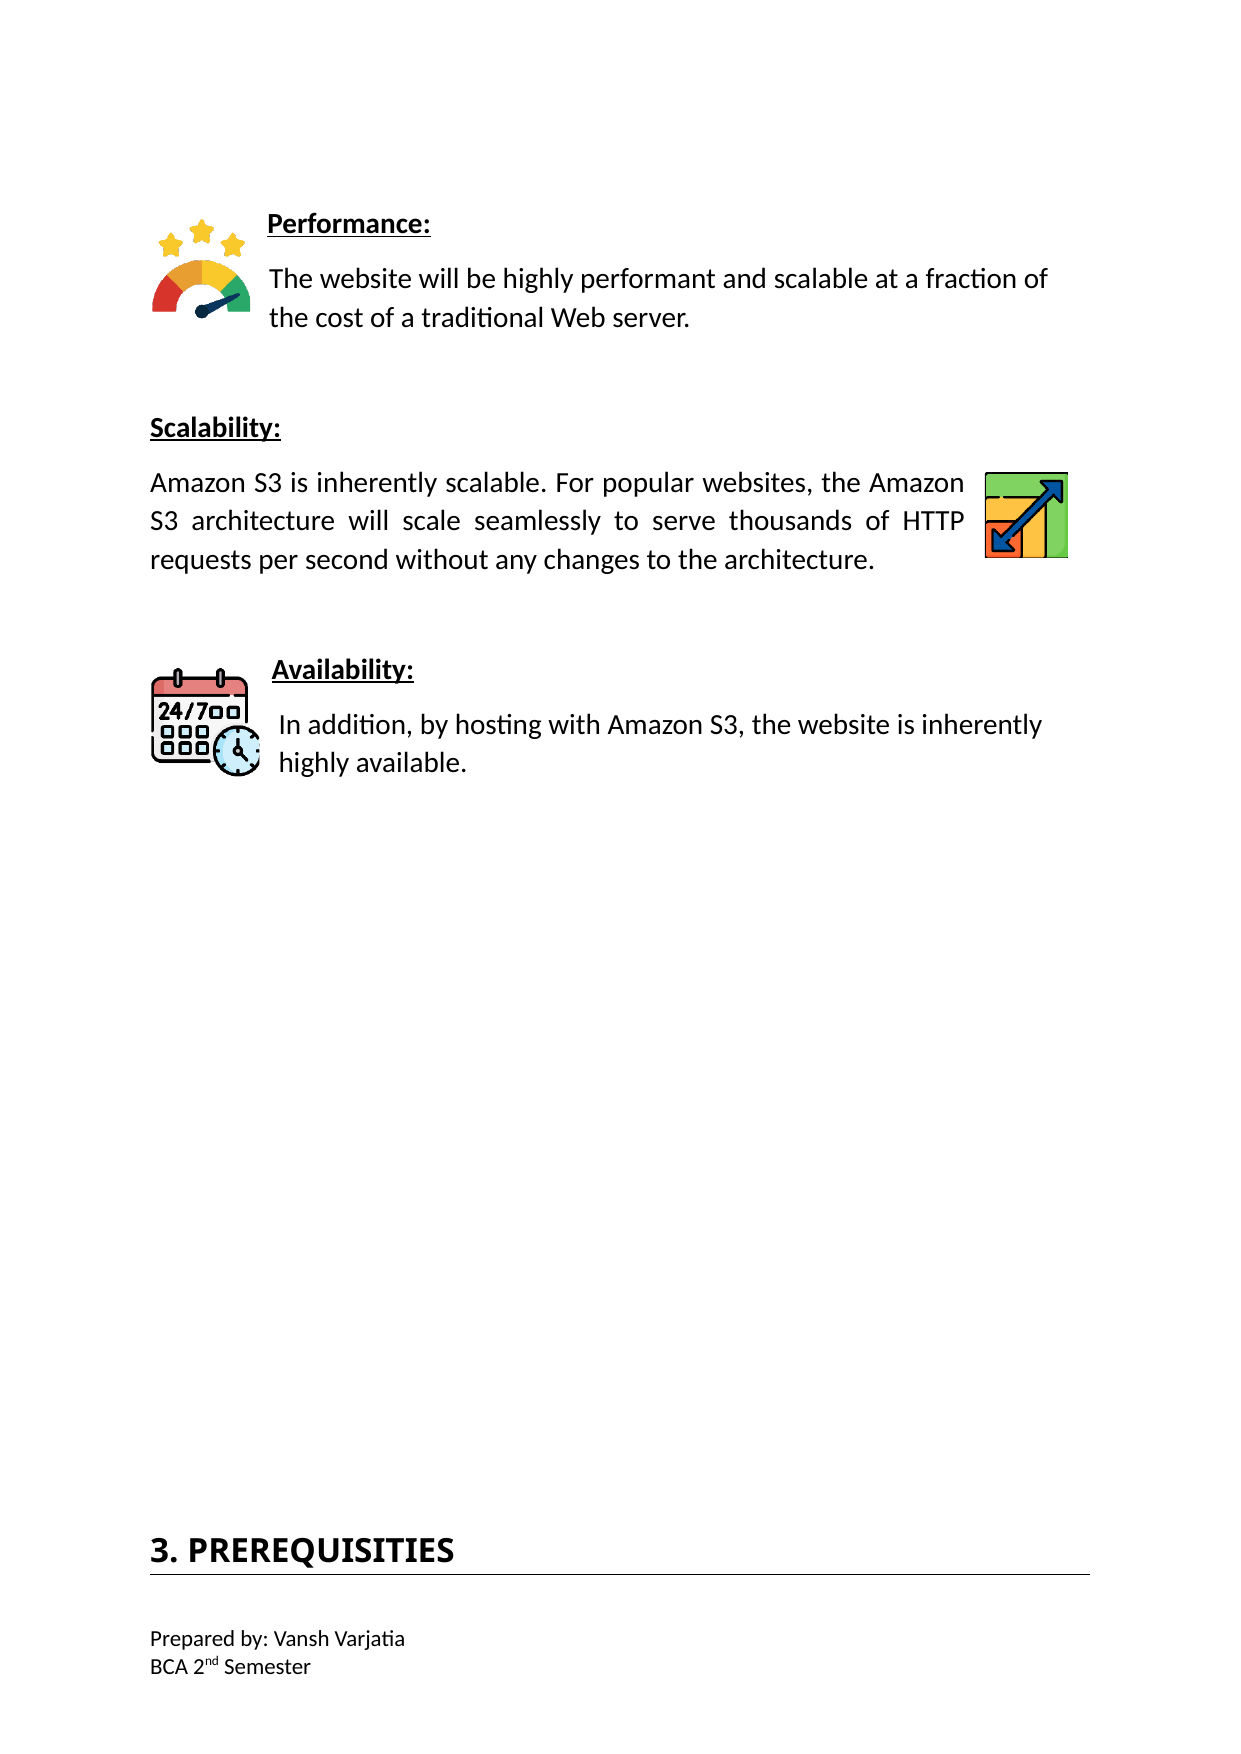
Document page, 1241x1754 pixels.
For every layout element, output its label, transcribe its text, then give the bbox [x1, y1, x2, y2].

text Scalability: [150, 409, 1090, 444]
text Performance: [150, 205, 1090, 241]
picture [150, 217, 250, 318]
text The website will be highly performant and scalable at a fraction of the cost of a traditional Web server. [150, 260, 1090, 334]
picture [150, 665, 260, 775]
text 3. PREREQUISITIES [150, 1527, 1090, 1574]
text Availability: [150, 651, 1090, 687]
text In addition, by hosting with Amazon S3, the website is inherently highly available. [150, 706, 1090, 780]
text Amazon S3 is inherently scalable. For popular websites, the Amazon S3 architecture will scale seamlessly to serve thousands of HTTP requests per second without any changes to the architecture. [150, 464, 1090, 576]
picture [983, 472, 1068, 557]
